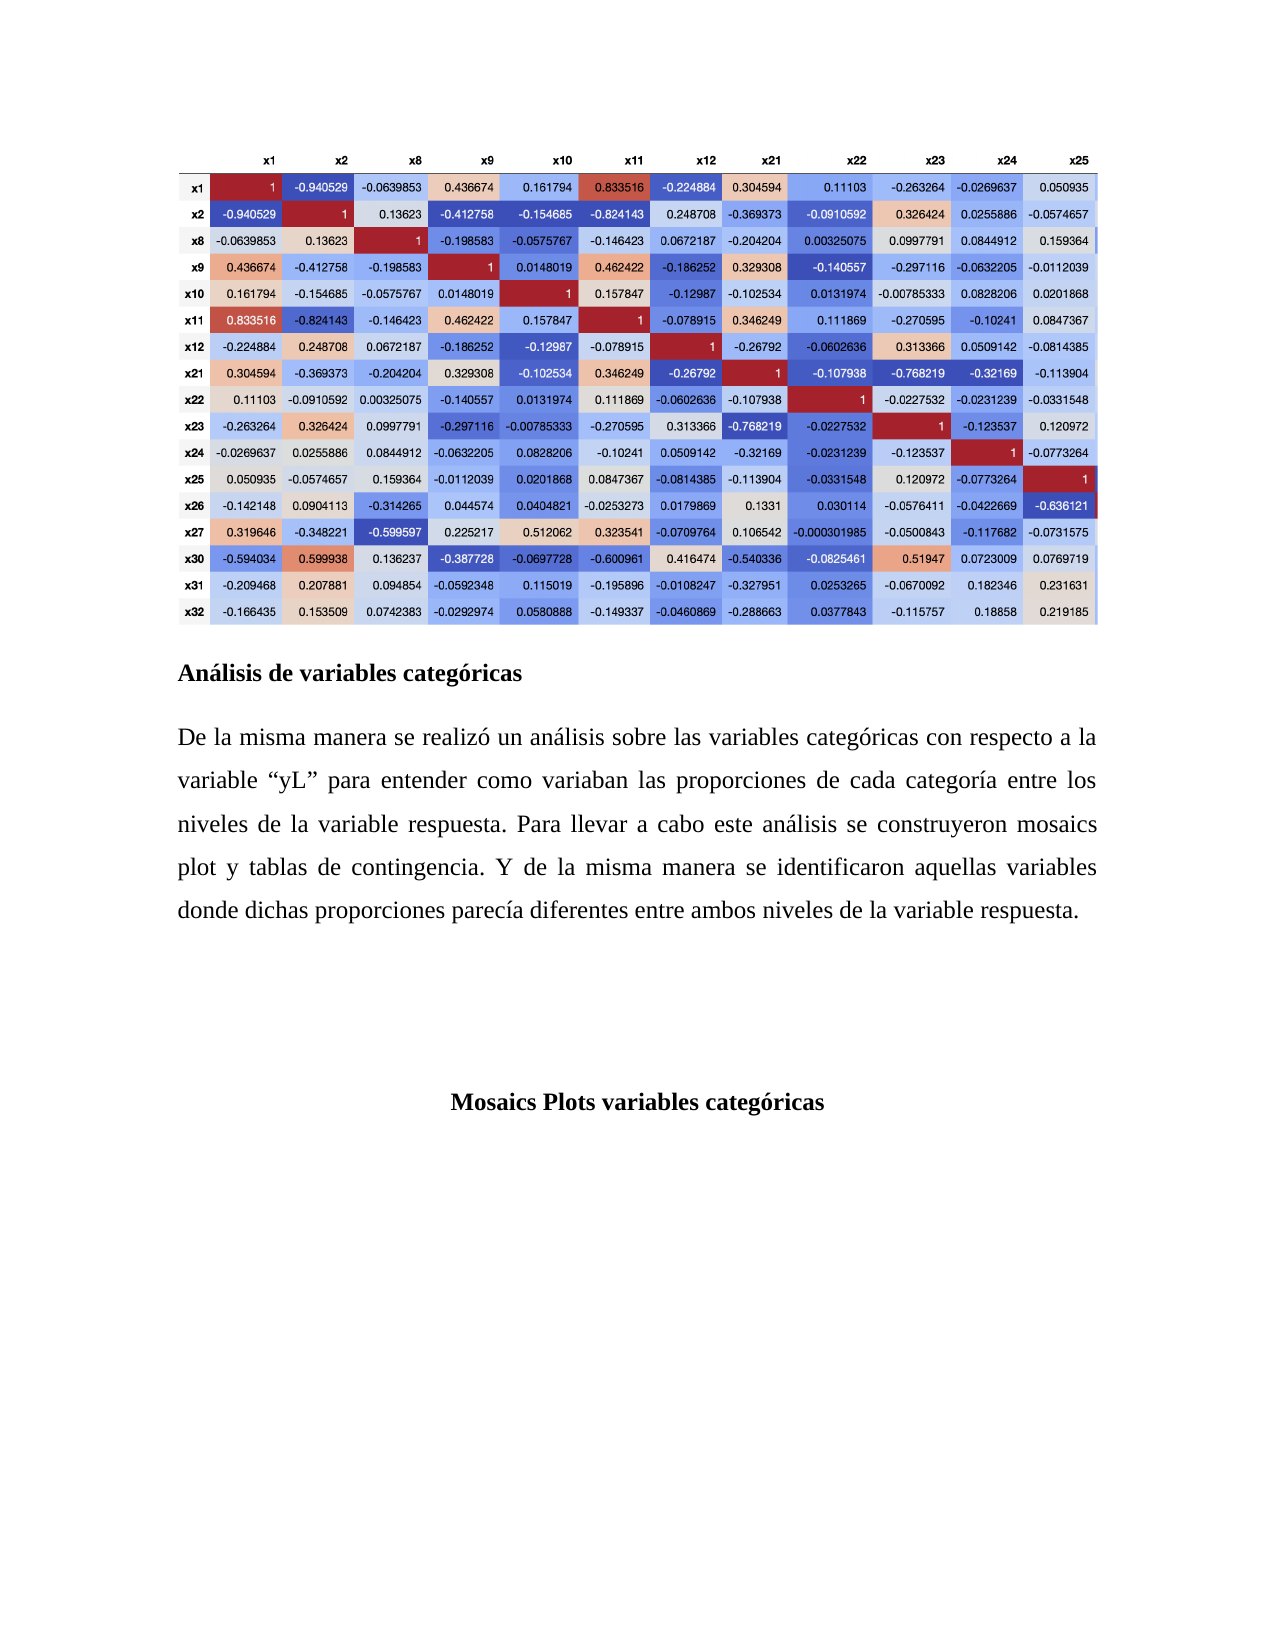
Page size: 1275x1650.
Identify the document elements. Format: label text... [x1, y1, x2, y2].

text Mosaics Plots variables categóricas [177, 1087, 1098, 1116]
text De la misma manera se realizó un análisis sobre las variables categóricas con respecto a la variable “yL” para entender como variaban las proporciones de cada categoría entre los niveles de la variable respuesta. Para llevar a cabo este análisis se construyeron mosaics plot y tablas de contingencia. Y de la misma manera se identificaron aquellas variables donde dichas proporciones parecía diferentes entre ambos niveles de la variable respuesta. [177, 722, 1098, 924]
text Análisis de variables categóricas [177, 658, 1098, 687]
picture [177, 147, 1098, 625]
